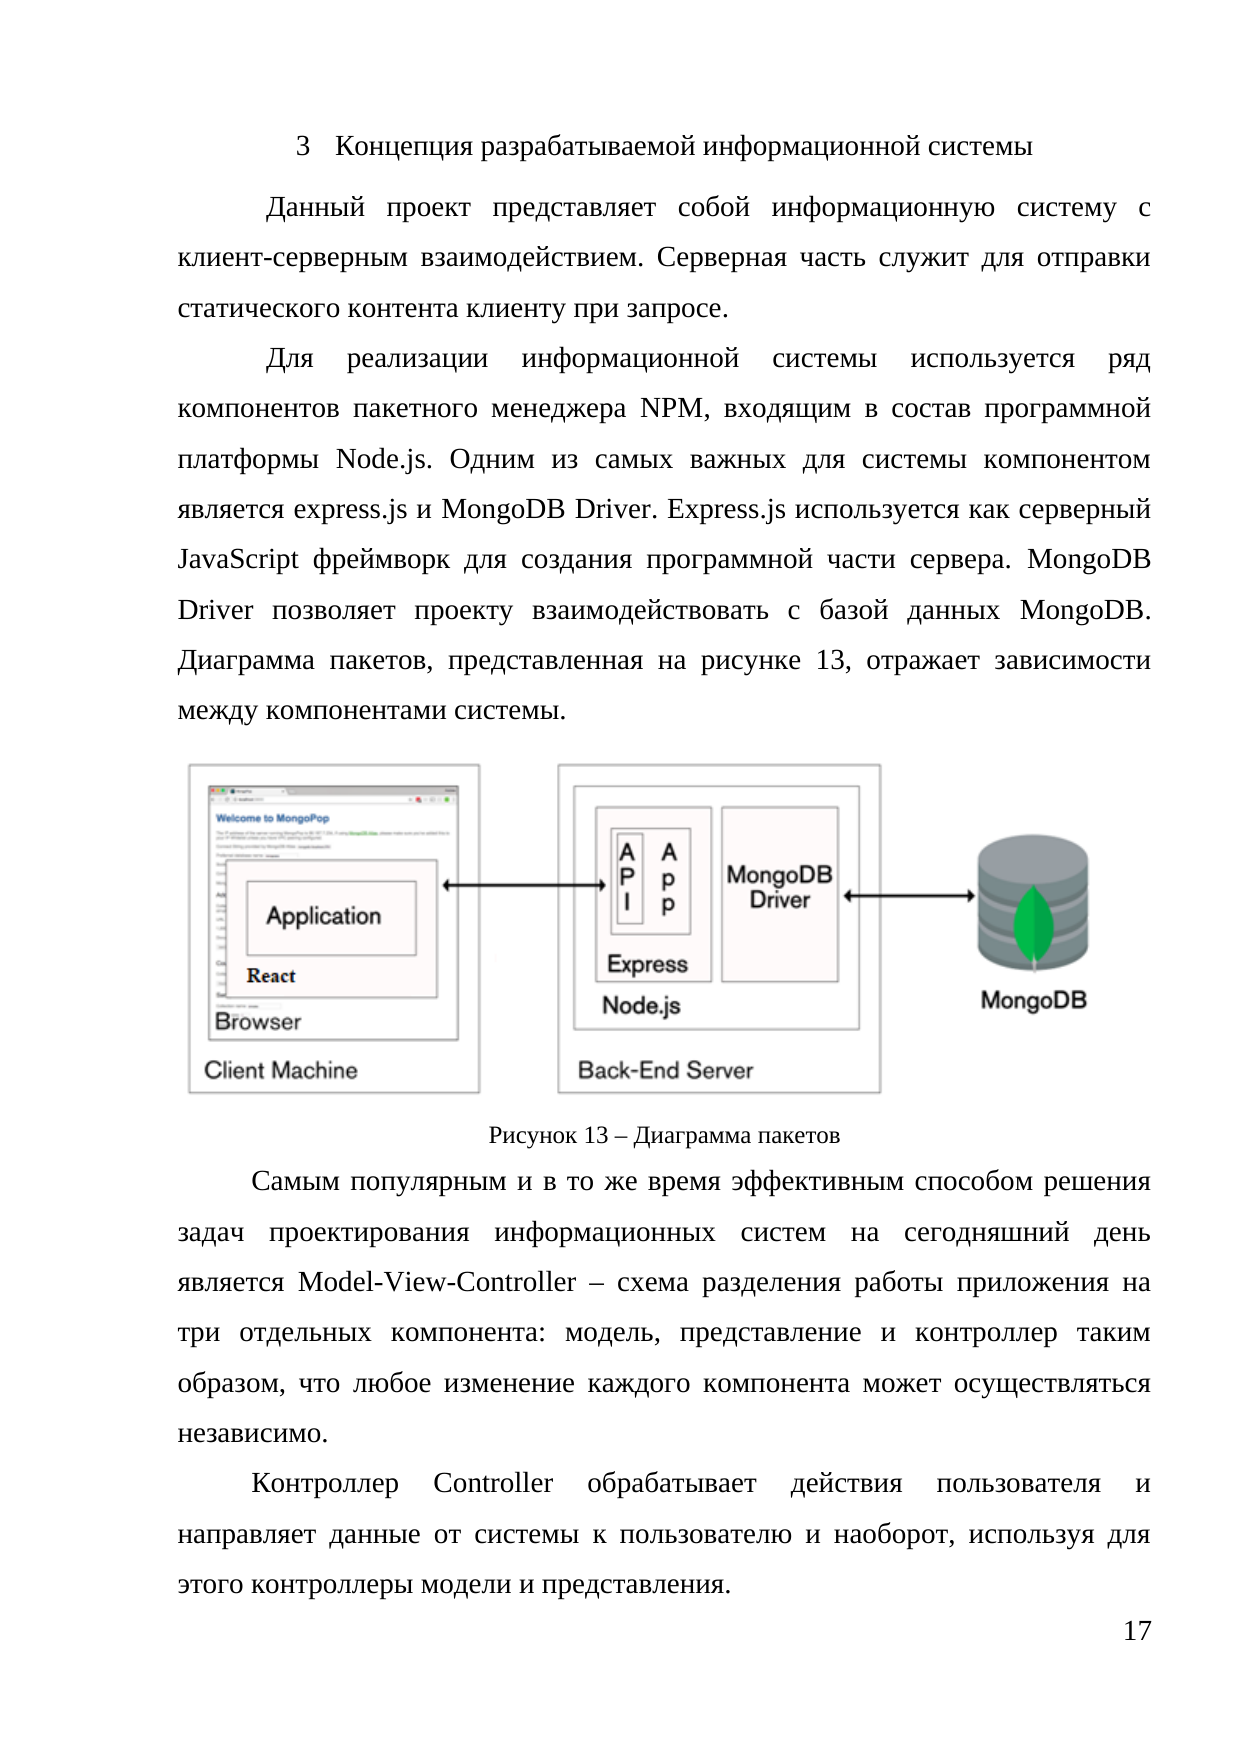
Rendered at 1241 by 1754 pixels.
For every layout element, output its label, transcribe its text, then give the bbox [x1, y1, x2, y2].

subtitle Концепция разрабатываемой информационной системы [177, 128, 1152, 162]
text Для реализации информационной системы используется ряд компонентов пакетного менеджера NPM, входящим в состав программной платформы Node.js. Одним из самых важных для системы компонентом является express.js и MongoDB Driver. Express.js используется как серверный JavaScript фреймворк для создания программной части сервера. MongoDB Driver позволяет проекту взаимодействовать с базой данных MongoDB. Диаграмма пакетов, представленная на рисунке 13, отражает зависимости между компонентами системы. [177, 340, 1152, 726]
picture [177, 742, 1152, 1106]
text Контроллер Controller обрабатывает действия пользователя и направляет данные от системы к пользователю и наоборот, используя для этого контроллеры модели и представления. [177, 1465, 1152, 1599]
text Данный проект представляет собой информационную систему с клиент-серверным взаимодействием. Серверная часть служит для отправки статического контента клиенту при запросе. [177, 189, 1152, 323]
text Самым популярным и в то же время эффективным способом решения задач проектирования информационных систем на сегодняшний день является Model-View-Controller – схема разделения работы приложения на три отдельных компонента: модель, представление и контроллер таким образом, что любое изменение каждого компонента может осуществляться независимо. [177, 1163, 1152, 1449]
text Рисунок 13 – Диаграмма пакетов [177, 1120, 1152, 1149]
